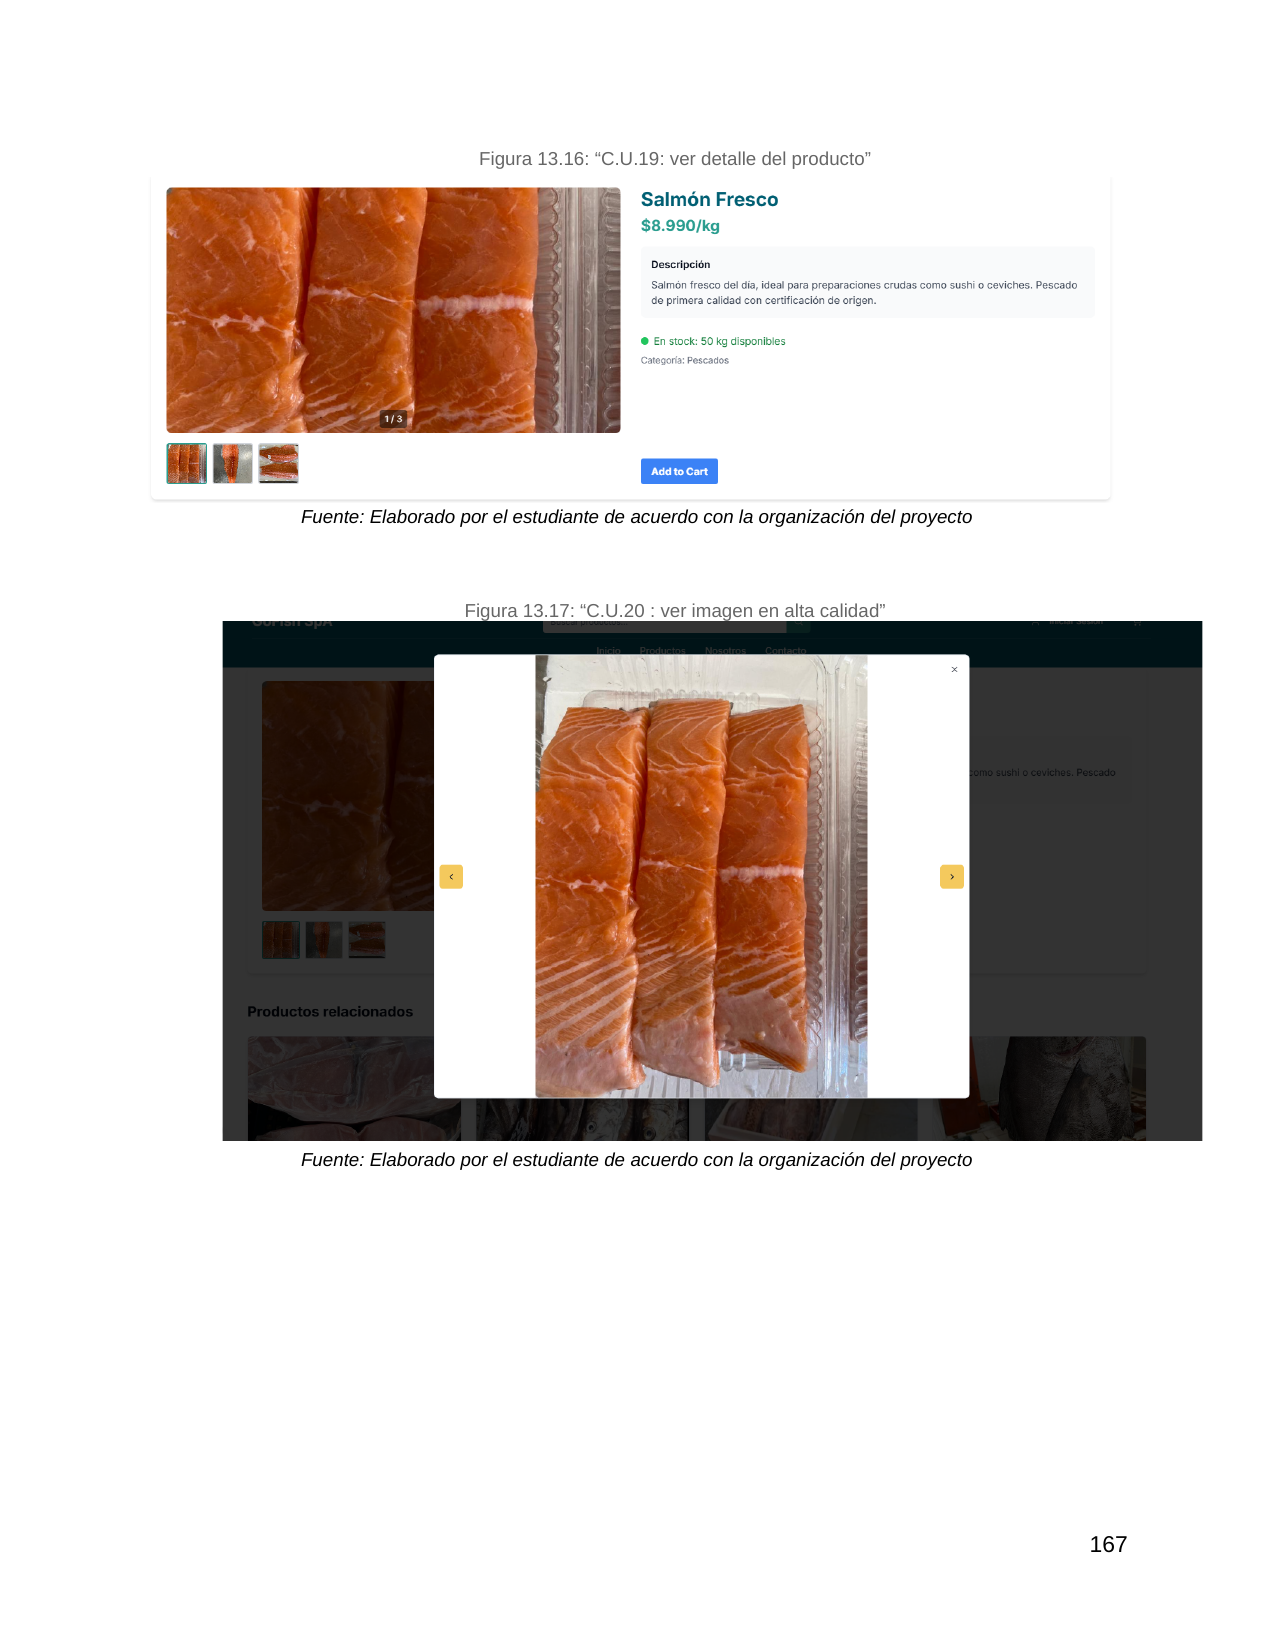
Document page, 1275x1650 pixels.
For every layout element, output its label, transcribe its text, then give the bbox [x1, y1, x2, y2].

text Fuente: Elaborado por el estudiante de acuerdo con la organización del proyecto [148, 1149, 1127, 1170]
subtitle Figura 13.16: “C.U.19: ver detalle del producto” [223, 148, 1127, 169]
text Fuente: Elaborado por el estudiante de acuerdo con la organización del proyecto [148, 506, 1127, 528]
subtitle Figura 13.17: “C.U.20 : ver imagen en alta calidad” [223, 600, 1127, 621]
picture [222, 621, 1203, 1141]
picture [147, 177, 1128, 503]
